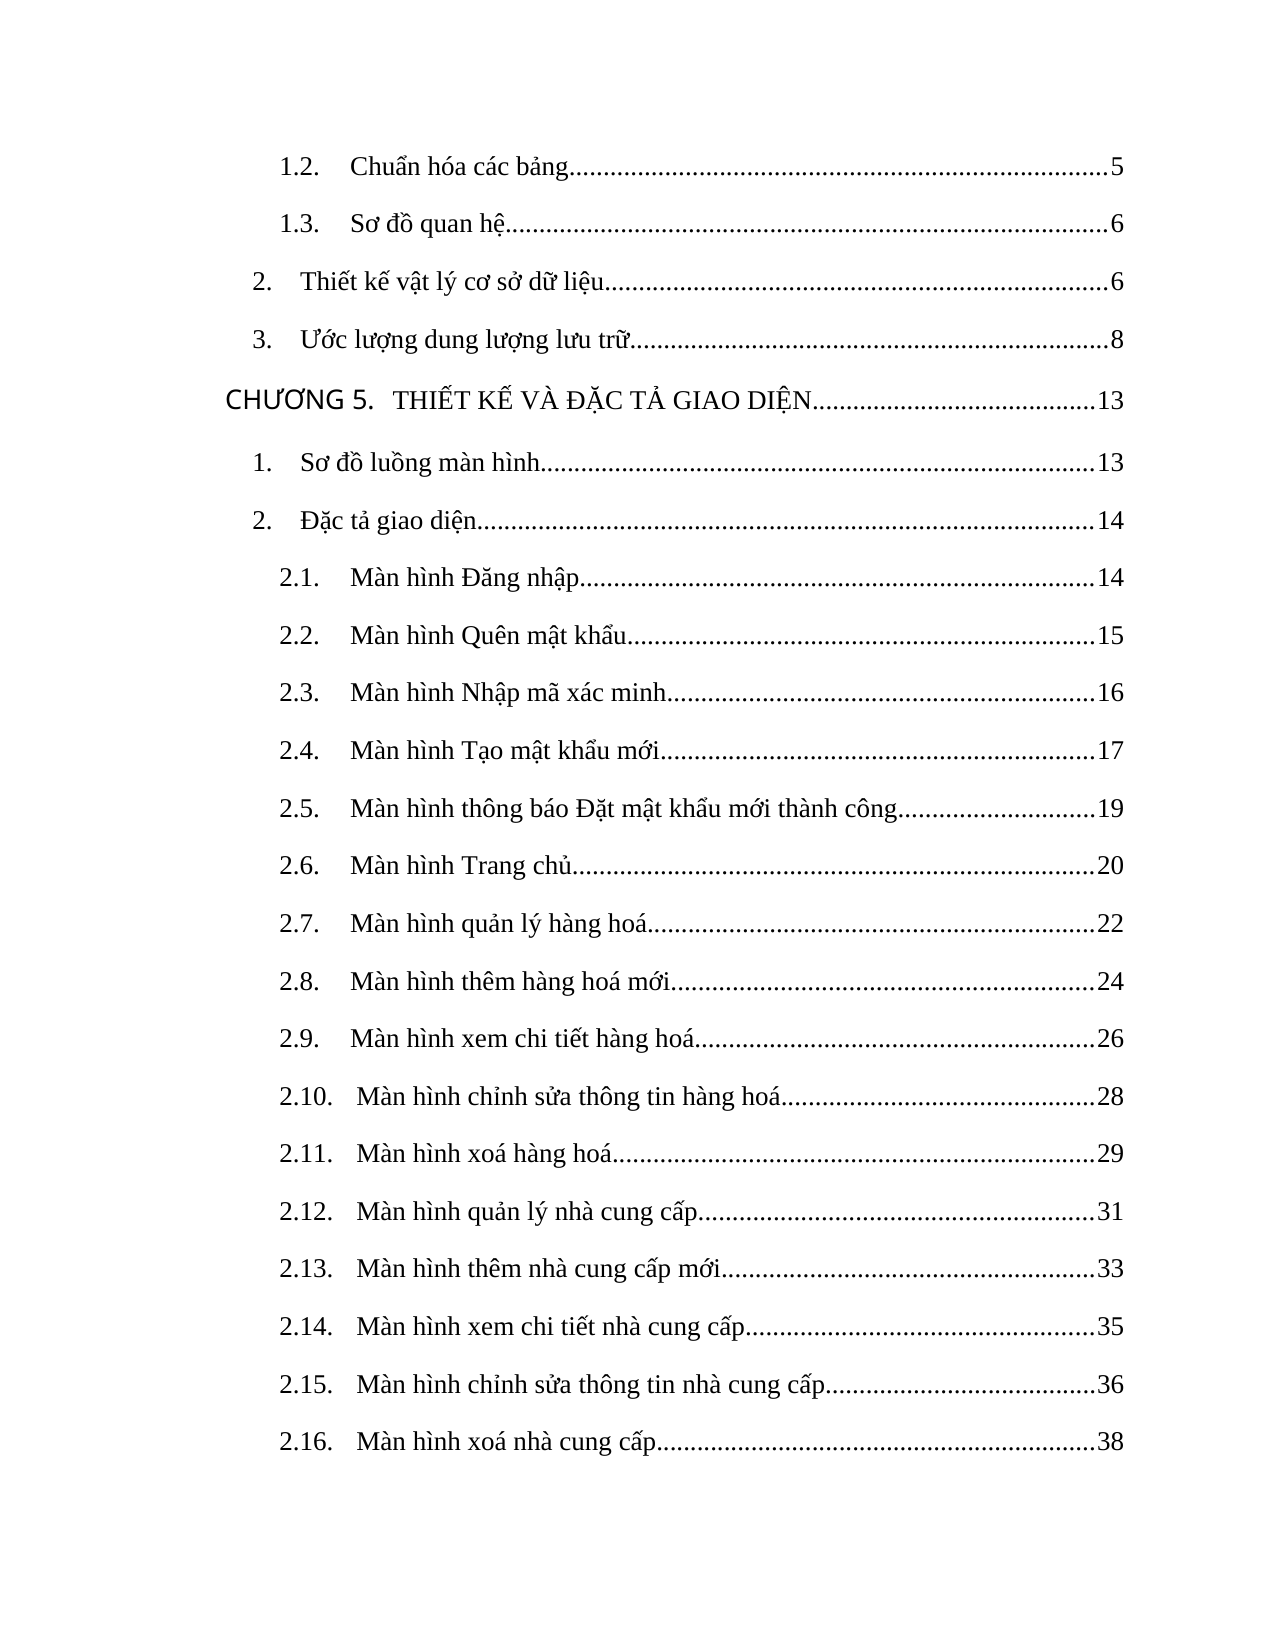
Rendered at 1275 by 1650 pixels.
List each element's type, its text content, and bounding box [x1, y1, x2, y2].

text 1.3. Sơ đồ quan hệ 6 [204, 208, 1125, 239]
text 2.10. Màn hình chỉnh sửa thông tin hàng hoá 28 [204, 1080, 1125, 1111]
text 2.9. Màn hình xem chi tiết hàng hoá 26 [204, 1022, 1125, 1053]
text 2. Đặc tả giao diện 14 [177, 504, 1125, 535]
text 2.7. Màn hình quản lý hàng hoá 22 [204, 907, 1125, 938]
text 2.1. Màn hình Đăng nhập 14 [204, 561, 1125, 592]
text 1.2. Chuẩn hóa các bảng 5 [204, 150, 1125, 181]
text 2.13. Màn hình thêm nhà cung cấp mới 33 [204, 1253, 1125, 1284]
text 1. Sơ đồ luồng màn hình 13 [177, 446, 1125, 477]
text 2.6. Màn hình Trang chủ 20 [204, 849, 1125, 881]
text 3. Ước lượng dung lượng lưu trữ 8 [177, 323, 1125, 354]
text 2.11. Màn hình xoá hàng hoá 29 [204, 1137, 1125, 1168]
text 2. Thiết kế vật lý cơ sở dữ liệu 6 [177, 265, 1125, 296]
text 2.2. Màn hình Quên mật khẩu 15 [204, 619, 1125, 650]
text 2.12. Màn hình quản lý nhà cung cấp 31 [204, 1195, 1125, 1226]
text 2.4. Màn hình Tạo mật khẩu mới 17 [204, 734, 1125, 765]
text 2.16. Màn hình xoá nhà cung cấp 38 [204, 1425, 1125, 1457]
text 2.3. Màn hình Nhập mã xác minh 16 [204, 677, 1125, 708]
text CHƯƠNG 5. THIẾT KẾ VÀ ĐẶC TẢ GIAO DIỆN 13 [150, 380, 1125, 417]
text 2.8. Màn hình thêm hàng hoá mới 24 [204, 964, 1125, 996]
text 2.5. Màn hình thông báo Đặt mật khẩu mới thành công 19 [204, 792, 1125, 823]
text 2.14. Màn hình xem chi tiết nhà cung cấp 35 [204, 1310, 1125, 1341]
text 2.15. Màn hình chỉnh sửa thông tin nhà cung cấp 36 [204, 1368, 1125, 1399]
